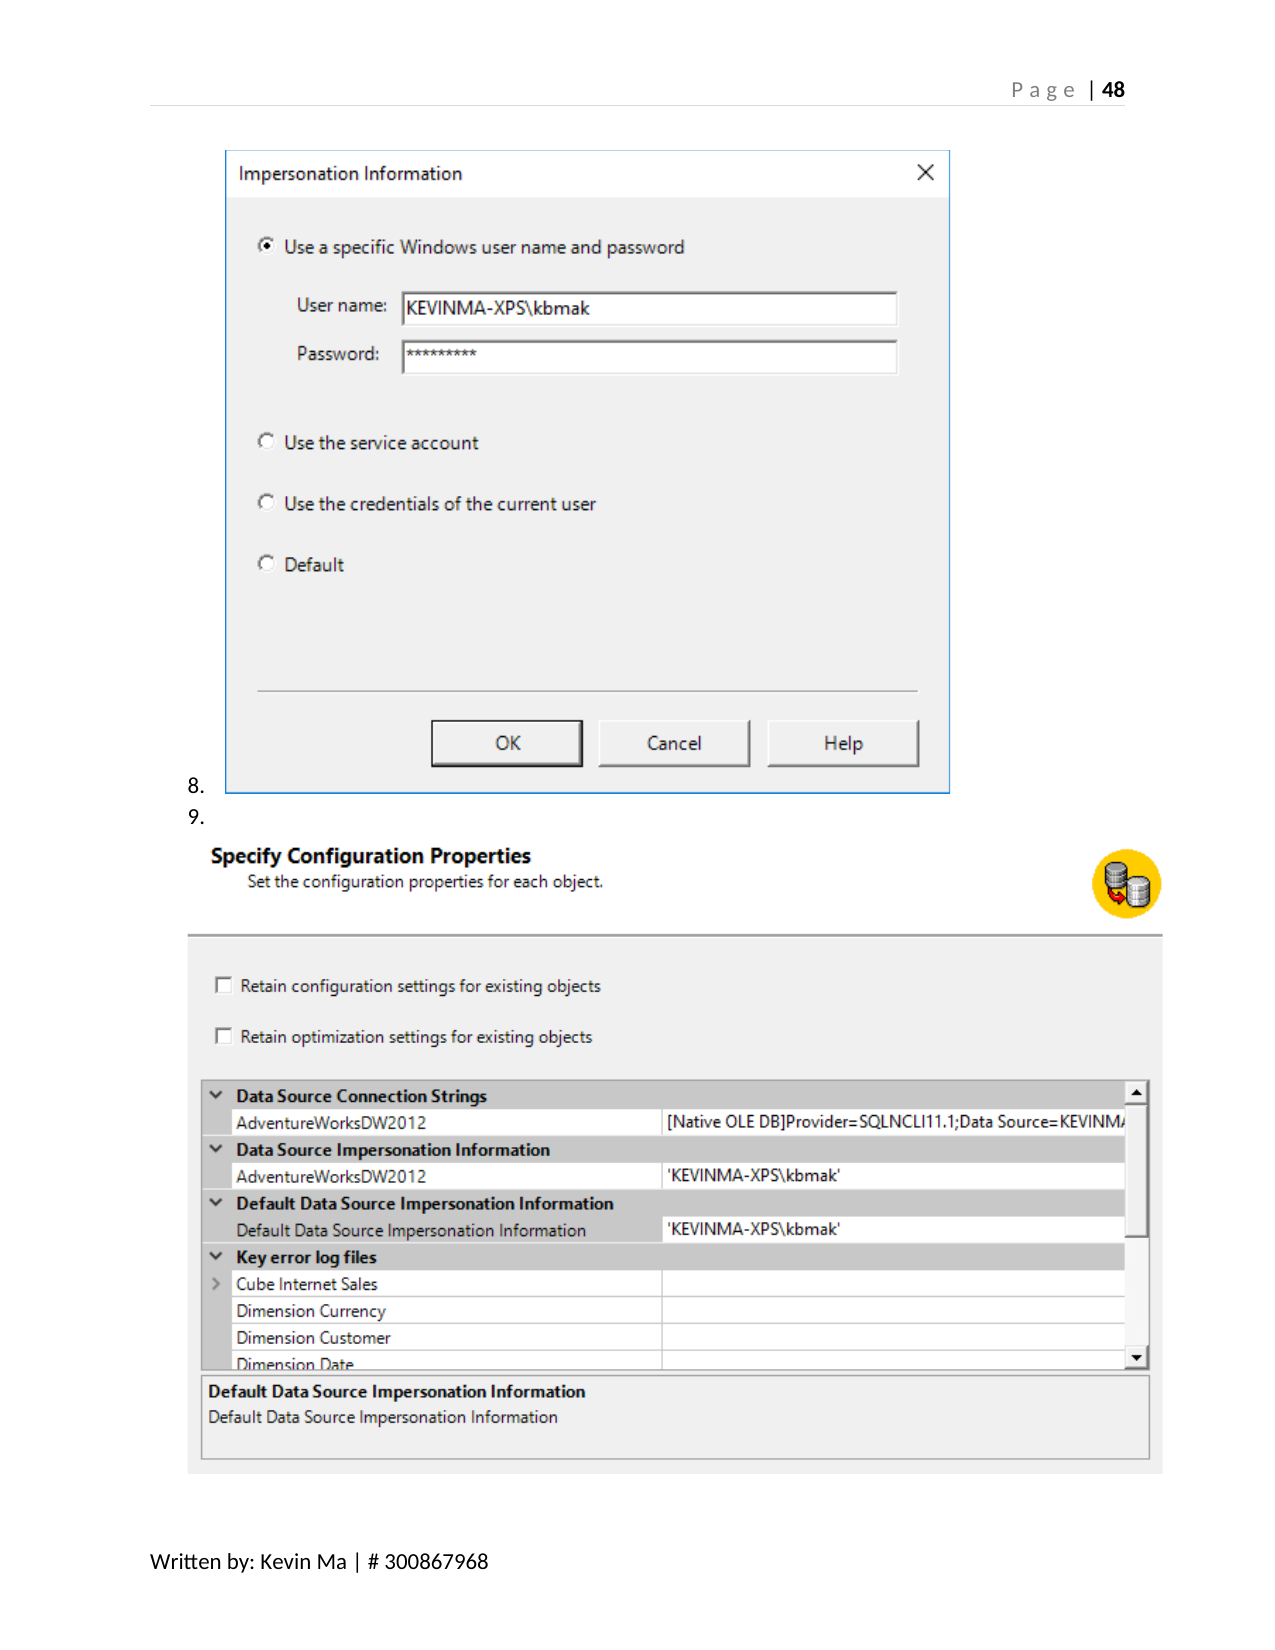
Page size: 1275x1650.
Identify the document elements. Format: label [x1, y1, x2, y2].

picture [225, 150, 951, 794]
picture [187, 832, 1163, 1474]
